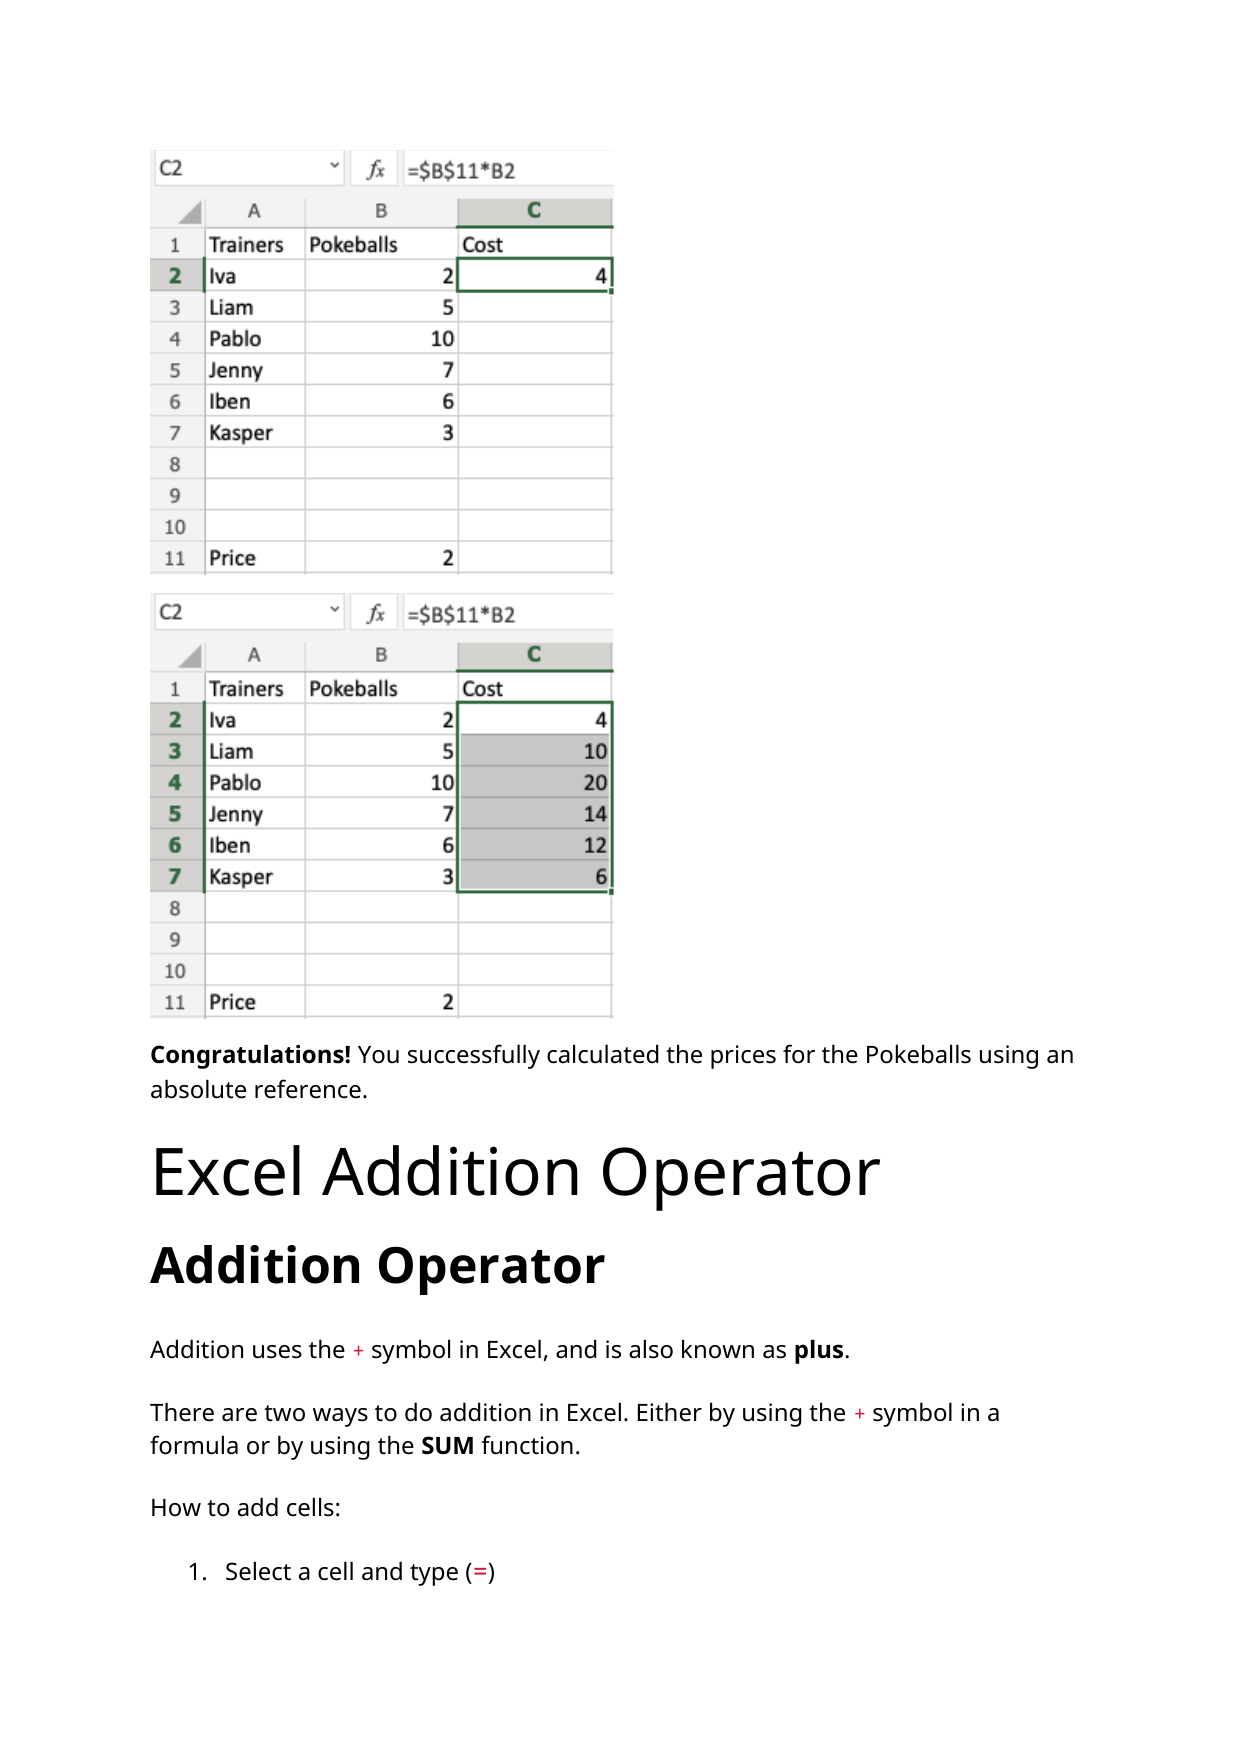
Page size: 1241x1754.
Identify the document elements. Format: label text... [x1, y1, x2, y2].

text Congratulations! You successfully calculated the prices for the Pokeballs using an absolute reference. [150, 1038, 1090, 1106]
subtitle Addition Operator [150, 1230, 1090, 1298]
picture [150, 593, 614, 1019]
list Select a cell and type (=) [187, 1554, 1090, 1588]
text There are two ways to do addition in Excel. Either by using the + symbol in a formula or by using the SUM function. [150, 1396, 1090, 1461]
picture [150, 150, 614, 575]
text How to add cells: [150, 1491, 1090, 1524]
text Addition uses the + symbol in Excel, and is also known as plus. [150, 1333, 1090, 1366]
subtitle Excel Addition Operator [150, 1125, 1090, 1214]
